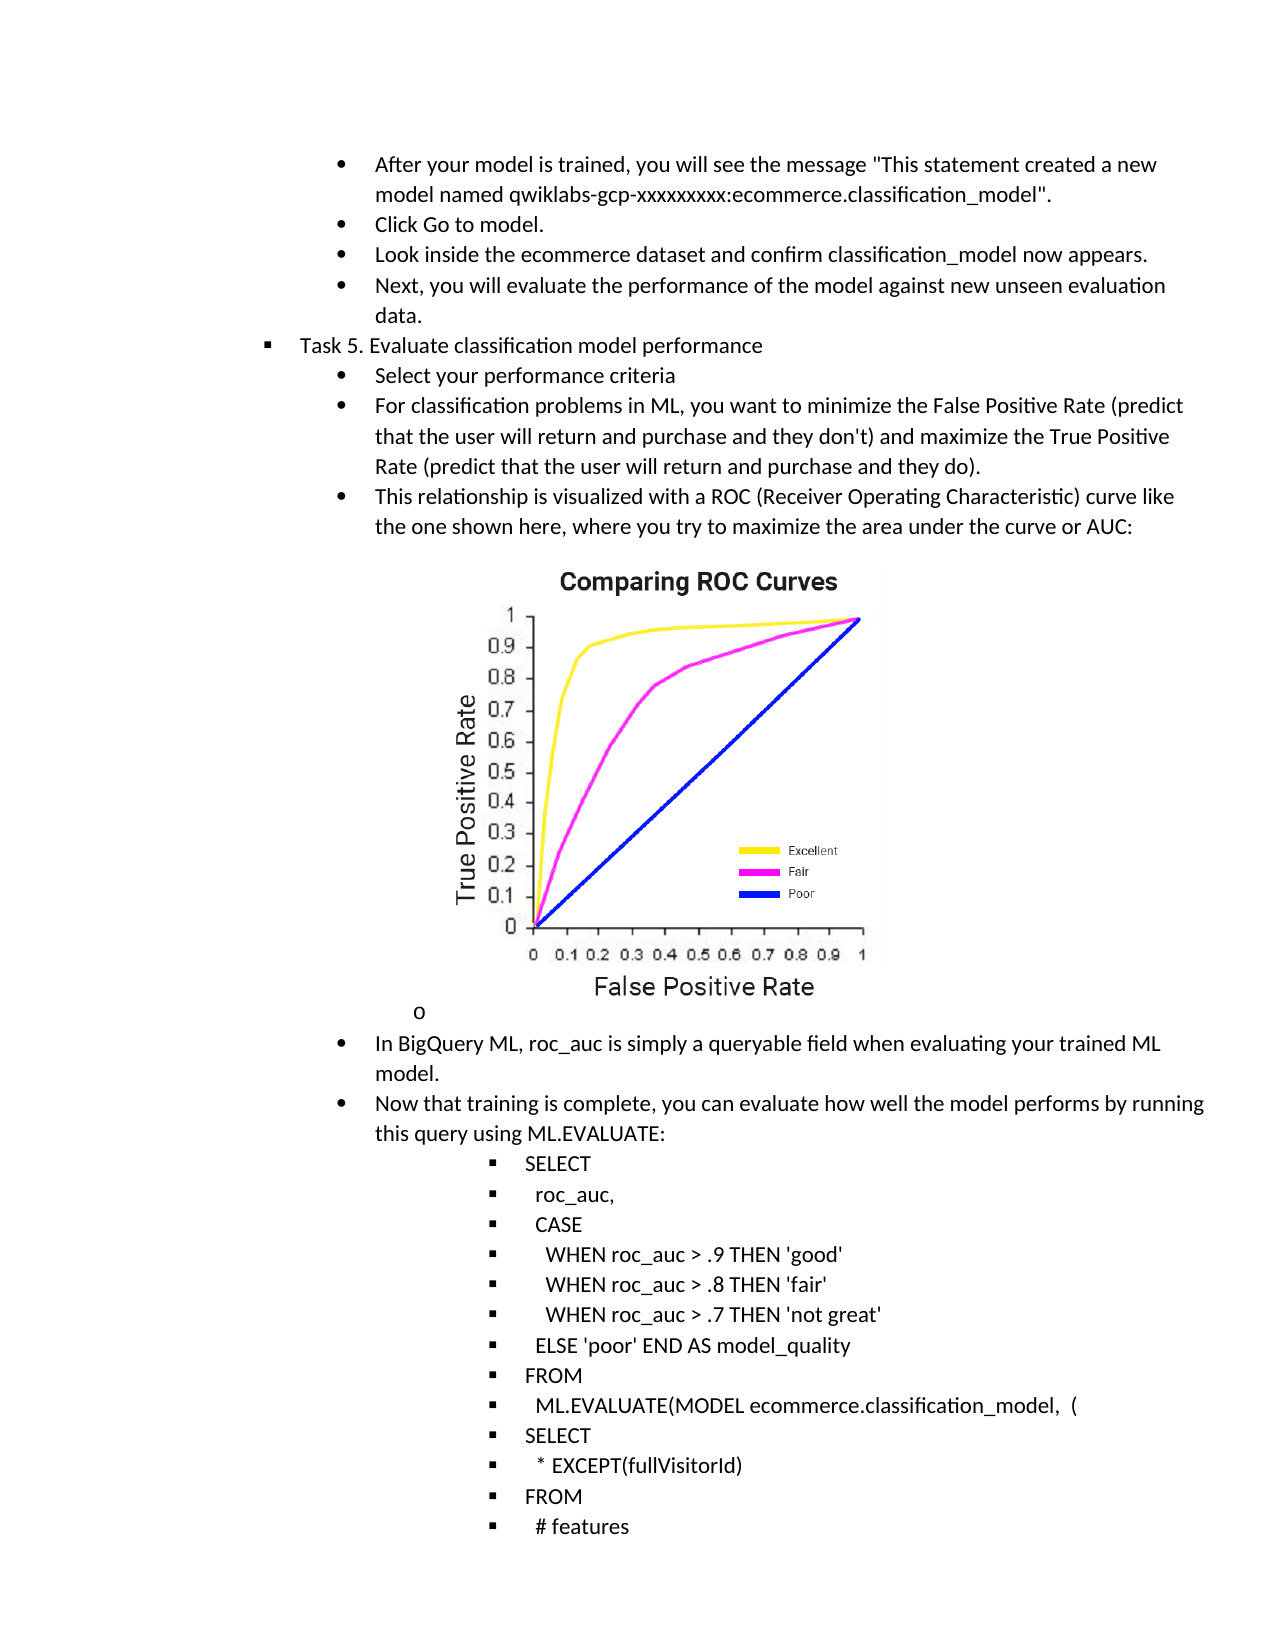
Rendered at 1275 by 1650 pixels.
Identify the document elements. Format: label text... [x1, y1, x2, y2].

picture [450, 542, 887, 1020]
list CASE [487, 1210, 1209, 1238]
list Click Go to model. [337, 210, 1209, 238]
list Task 5. Evaluate classification model performance [262, 331, 1209, 359]
list WHEN roc_auc > .8 THEN 'fair' [487, 1270, 1209, 1298]
list ELSE 'poor' END AS model_quality [487, 1331, 1209, 1359]
list SELECT [487, 1149, 1209, 1177]
list Next, you will evaluate the performance of the model against new unseen evaluation data. [337, 271, 1209, 329]
list WHEN roc_auc > .9 THEN 'good' [487, 1240, 1209, 1268]
list roc_auc, [487, 1180, 1209, 1208]
list For classification problems in ML, you want to minimize the False Positive Rate (predict that the user will return and purchase and they don't) and maximize the True Positive Rate (predict that the user will return and purchase and they do). [337, 392, 1209, 480]
list ML.EVALUATE(MODEL ecommerce.classification_model, ( [487, 1391, 1209, 1419]
list * EXCEPT(fullVisitorId) [487, 1452, 1209, 1479]
list WHEN roc_auc > .7 THEN 'not great' [487, 1301, 1209, 1328]
list In BigQuery ML, roc_auc is simply a queryable field when evaluating your trained ML model. [337, 1029, 1209, 1087]
list # features [487, 1512, 1209, 1540]
list FROM [487, 1482, 1209, 1510]
list Now that training is complete, you can evaluate how well the model performs by running this query using ML.EVALUATE: [337, 1089, 1209, 1147]
list SELECT [487, 1421, 1209, 1449]
list After your model is trained, you will see the message "This statement created a new model named qwiklabs-gcp-xxxxxxxxx:ecommerce.classification_model". [337, 150, 1209, 208]
list FROM [487, 1361, 1209, 1389]
list Select your performance criteria [337, 361, 1209, 389]
list Look inside the ecommerce dataset and confirm classification_model now appears. [337, 241, 1209, 269]
list This relationship is visualized with a ROC (Receiver Operating Characteristic) curve like the one shown here, where you try to maximize the area under the curve or AUC: [337, 482, 1209, 541]
